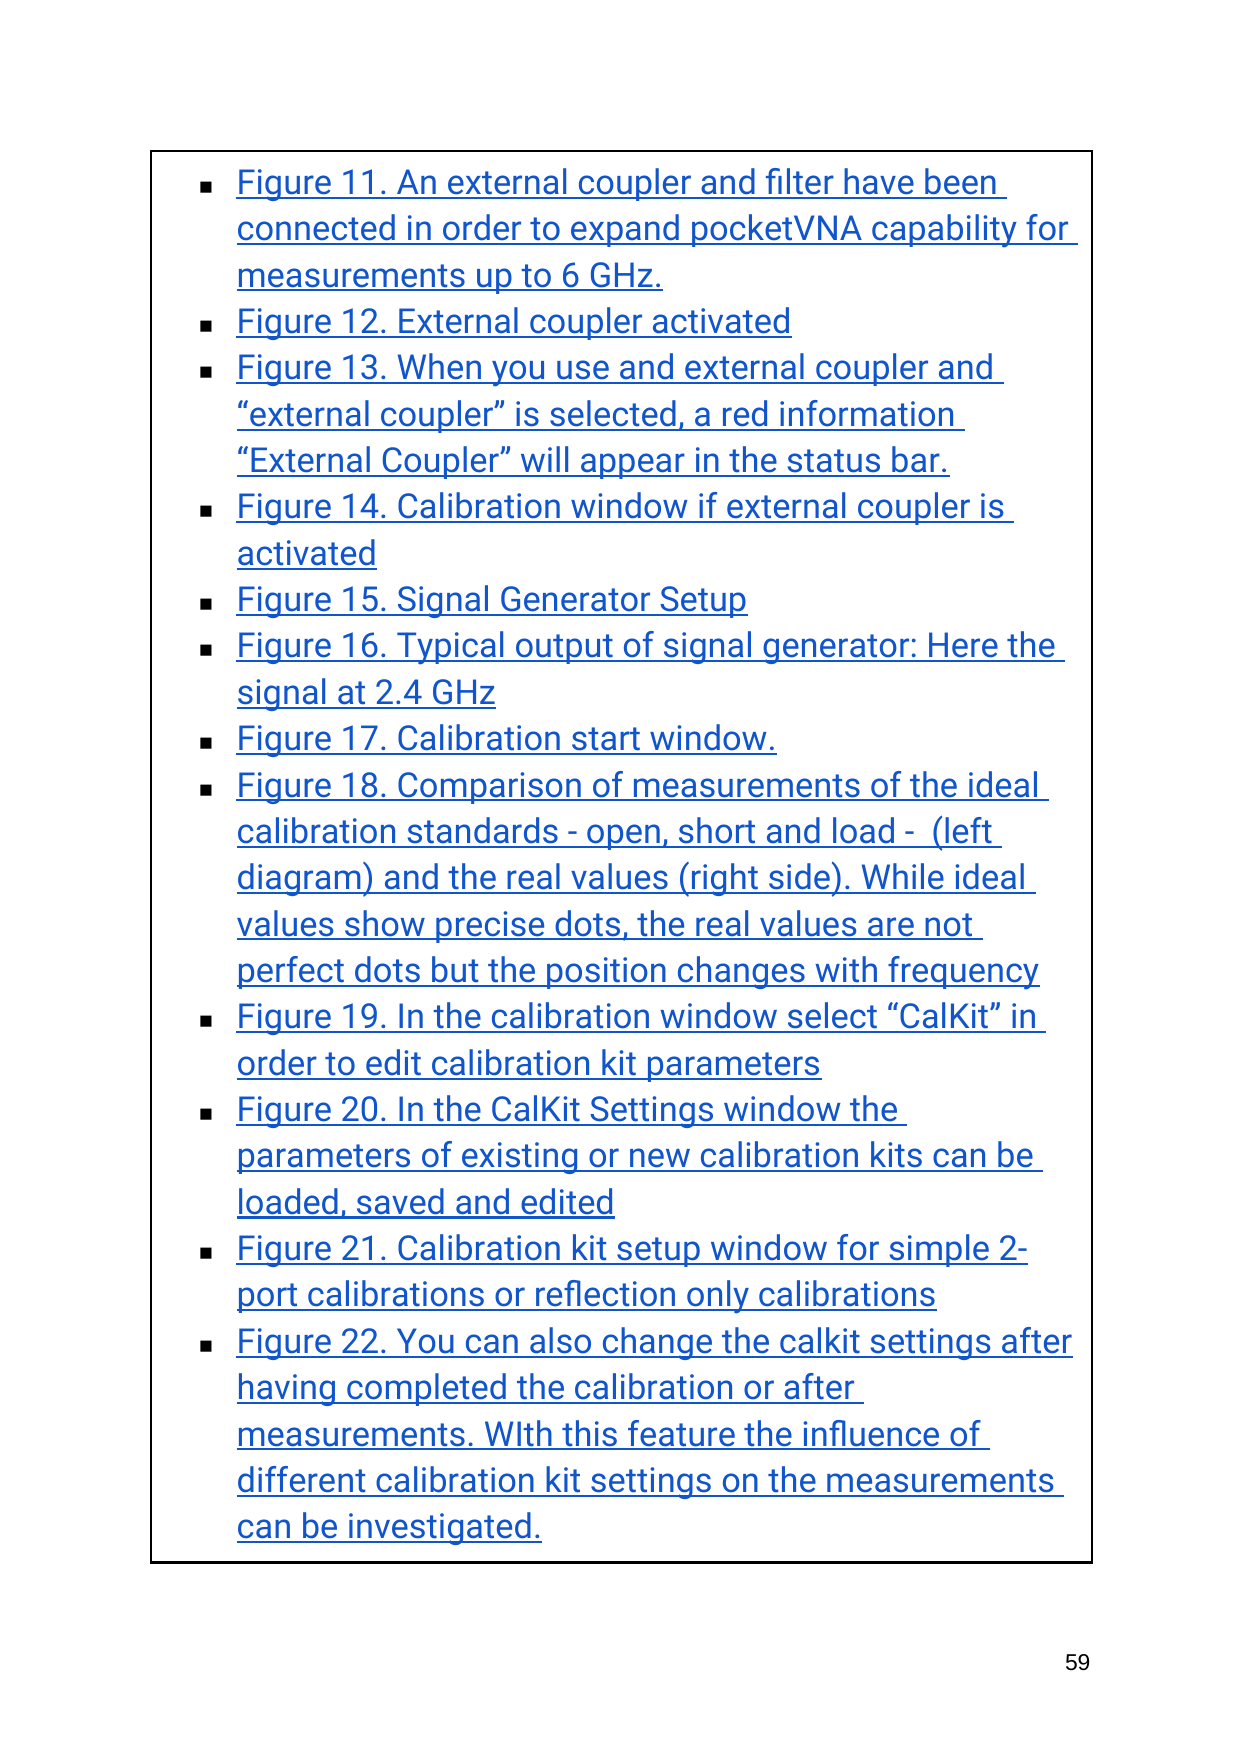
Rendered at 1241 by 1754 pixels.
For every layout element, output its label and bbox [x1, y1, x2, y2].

table_header [152, 152, 1091, 1561]
